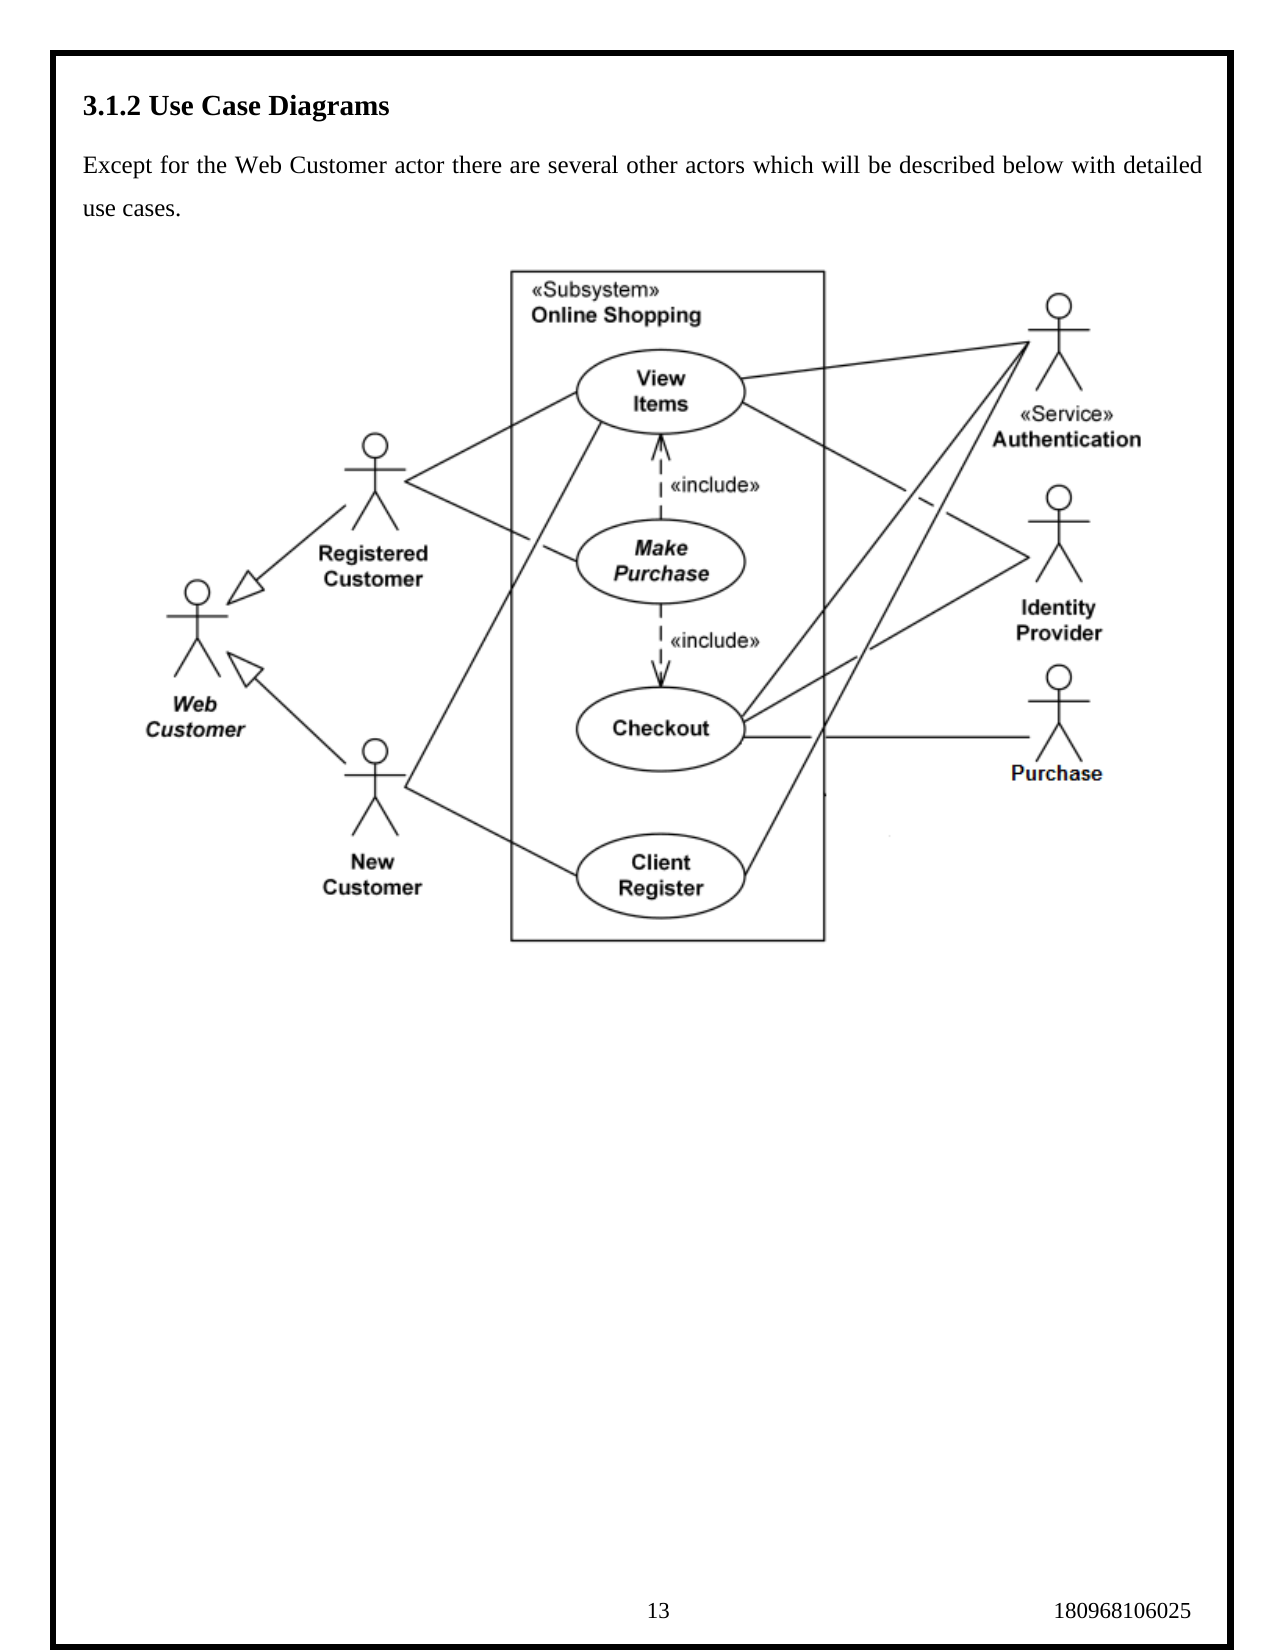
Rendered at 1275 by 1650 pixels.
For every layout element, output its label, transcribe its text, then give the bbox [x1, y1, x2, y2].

text 3.1.2 Use Case Diagrams [83, 88, 1205, 121]
picture [143, 265, 1144, 1009]
text Except for the Web Customer actor there are several other actors which will be described below with detailed use cases. [83, 150, 1205, 222]
